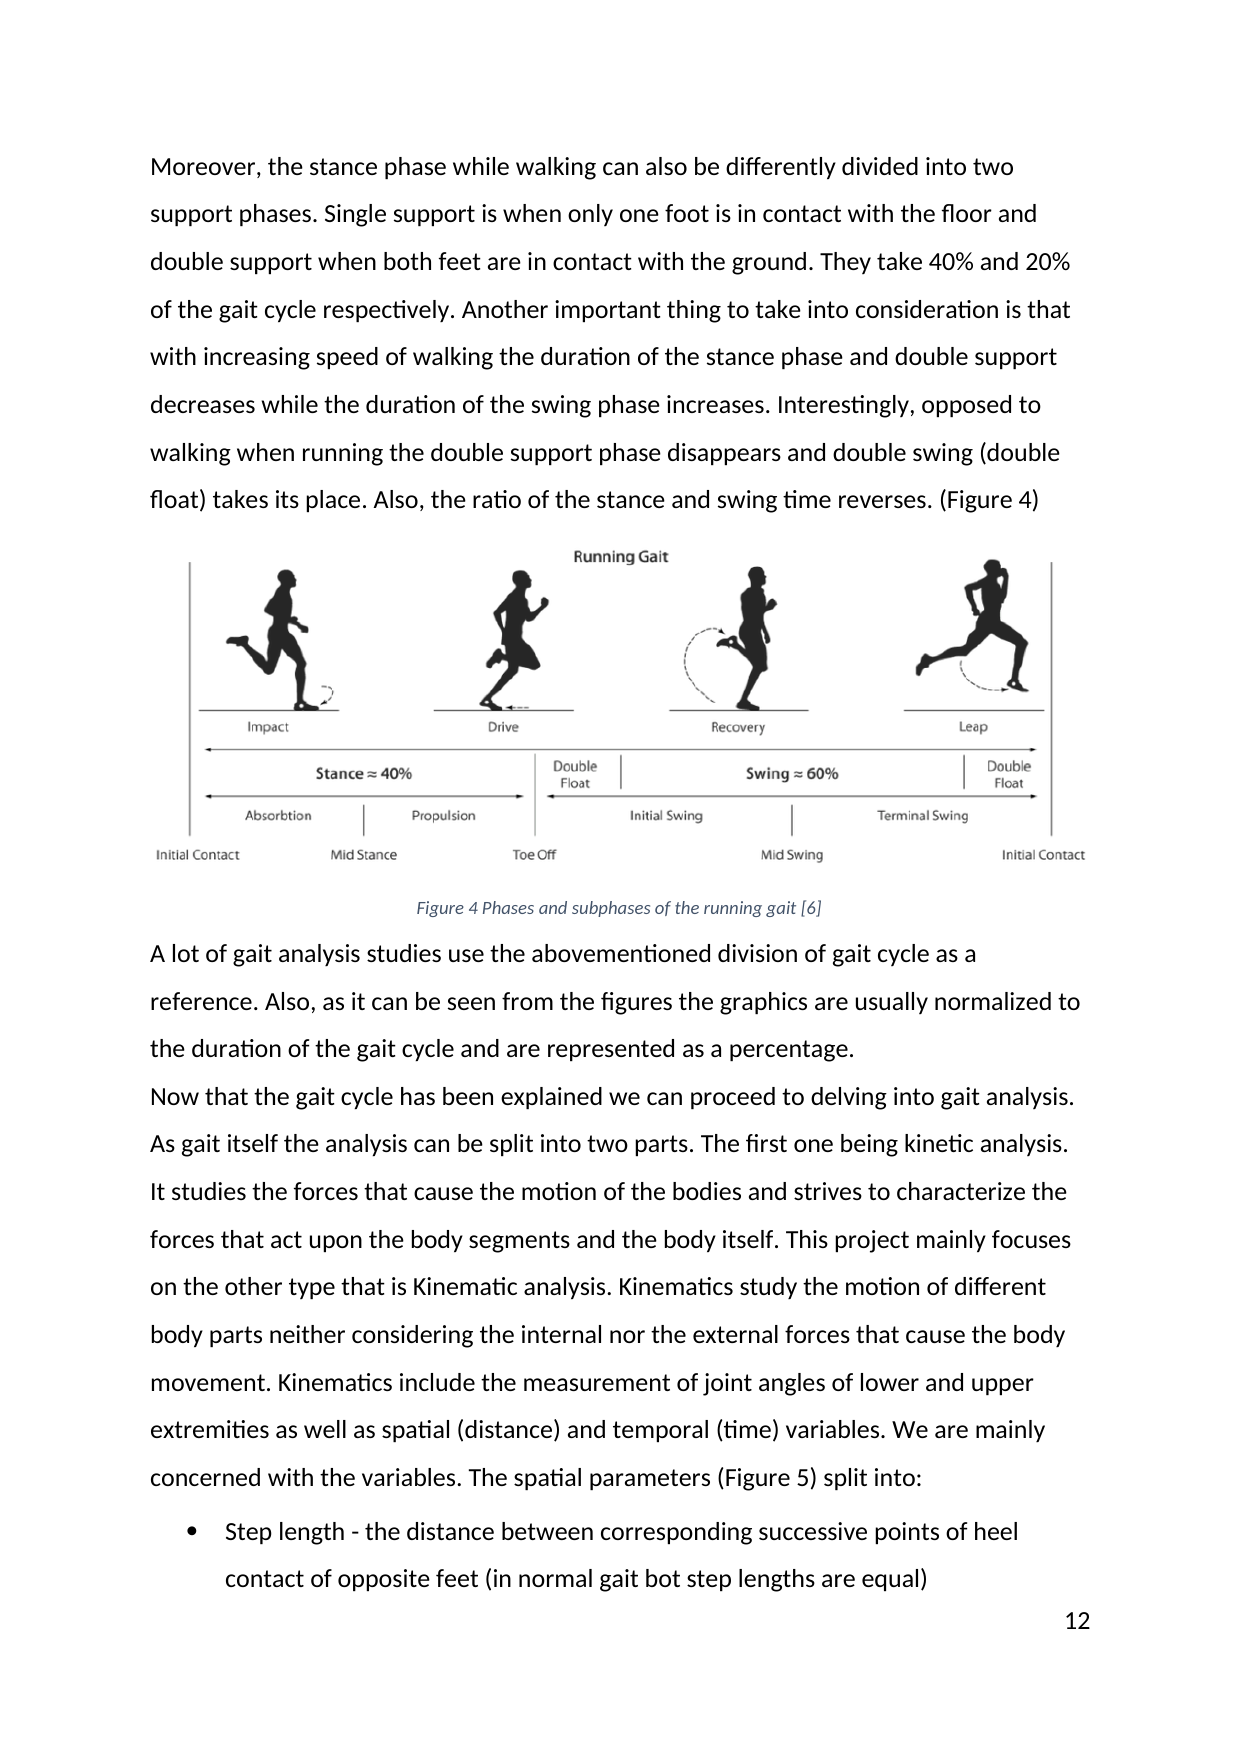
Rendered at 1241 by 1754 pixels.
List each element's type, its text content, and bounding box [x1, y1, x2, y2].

text Figure 4 Phases and subphases of the running gait [6] [150, 897, 1090, 919]
text A lot of gait analysis studies use the abovementioned division of gait cycle as a reference. Also, as it can be seen from the figures the graphics are usually normalized to the duration of the gait cycle and are represented as a percentage. Now that the gait cycle has been explained we can proceed to delving into gait analysis. As gait itself the analysis can be split into two parts. The first one being kinetic analysis. It studies the forces that cause the motion of the bodies and strives to characterize the forces that act upon the body segments and the body itself. This project mainly focuses on the other type that is Kinematic analysis. Kinematics study the motion of different body parts neither considering the internal nor the external forces that cause the body movement. Kinematics include the measurement of joint angles of lower and upper extremities as well as spatial (distance) and temporal (time) variables. We are mainly concerned with the variables. The spatial parameters (Figure 5) split into: [150, 937, 1090, 1493]
text Moreover, the stance phase while walking can also be differently divided into two support phases. Single support is when only one foot is in contact with the floor and double support when both feet are in contact with the ground. They take 40% and 20% of the gait cycle respectively. Another important thing to take into consideration is that with increasing speed of walking the duration of the stance phase and double support decreases while the duration of the swing phase increases. Interestingly, opposed to walking when running the double support phase disappears and double swing (double float) takes its place. Also, the ratio of the stance and swing time reverses. (Figure 4) [150, 150, 1090, 530]
list Step length - the distance between corresponding successive points of heel contact of opposite feet (in normal gait bot step lengths are equal) [187, 1515, 1090, 1594]
picture [150, 530, 1091, 875]
